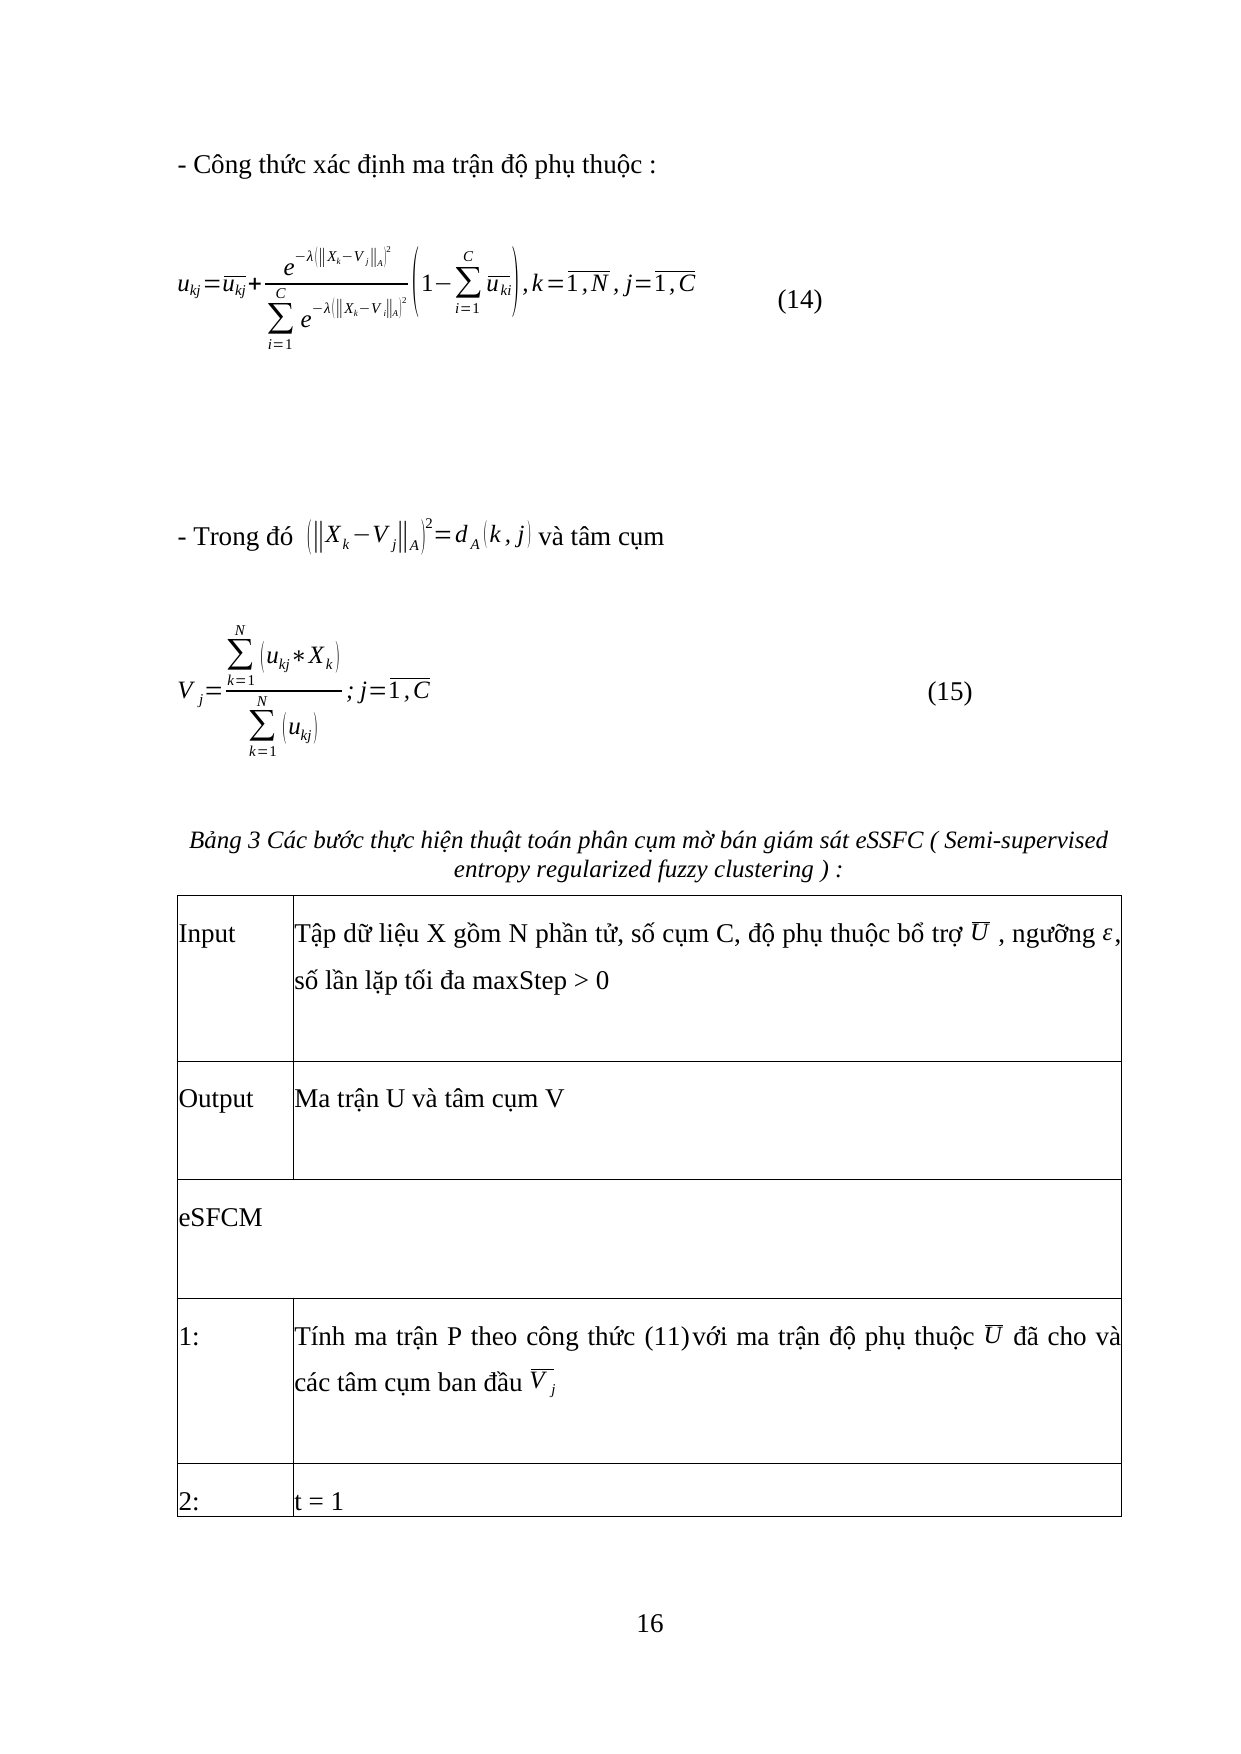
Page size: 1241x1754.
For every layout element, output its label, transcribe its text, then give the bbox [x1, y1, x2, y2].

text - Công thức xác định ma trận độ phụ thuộc : [177, 148, 1122, 179]
table_header Input [178, 896, 293, 1061]
table_header Tập dữ liệu X gồm N phần tử, số cụm C, độ phụ thuộc bổ trợ , ngưỡng , số lần lặp tối đa maxStep > 0 [294, 896, 1121, 1061]
table_cell t = 1 [294, 1464, 1121, 1516]
text (15) [177, 622, 1122, 760]
table_cell eSFCM [178, 1180, 1121, 1298]
text - Trong đó và tâm cụm [177, 515, 1122, 556]
table_cell Tính ma trận P theo công thức (11)với ma trận độ phụ thuộc đã cho và các tâm cụm ban đầu [294, 1299, 1121, 1463]
table_cell 1: [178, 1299, 293, 1463]
text (14) [177, 244, 1122, 353]
table_cell Output [178, 1062, 293, 1179]
table_cell 2: [178, 1464, 293, 1516]
text Bảng 3 Các bước thực hiện thuật toán phân cụm mờ bán giám sát eSSFC ( Semi-supervised entropy regularized fuzzy clustering ) : [177, 825, 1122, 883]
table_cell Ma trận U và tâm cụm V [294, 1062, 1121, 1179]
